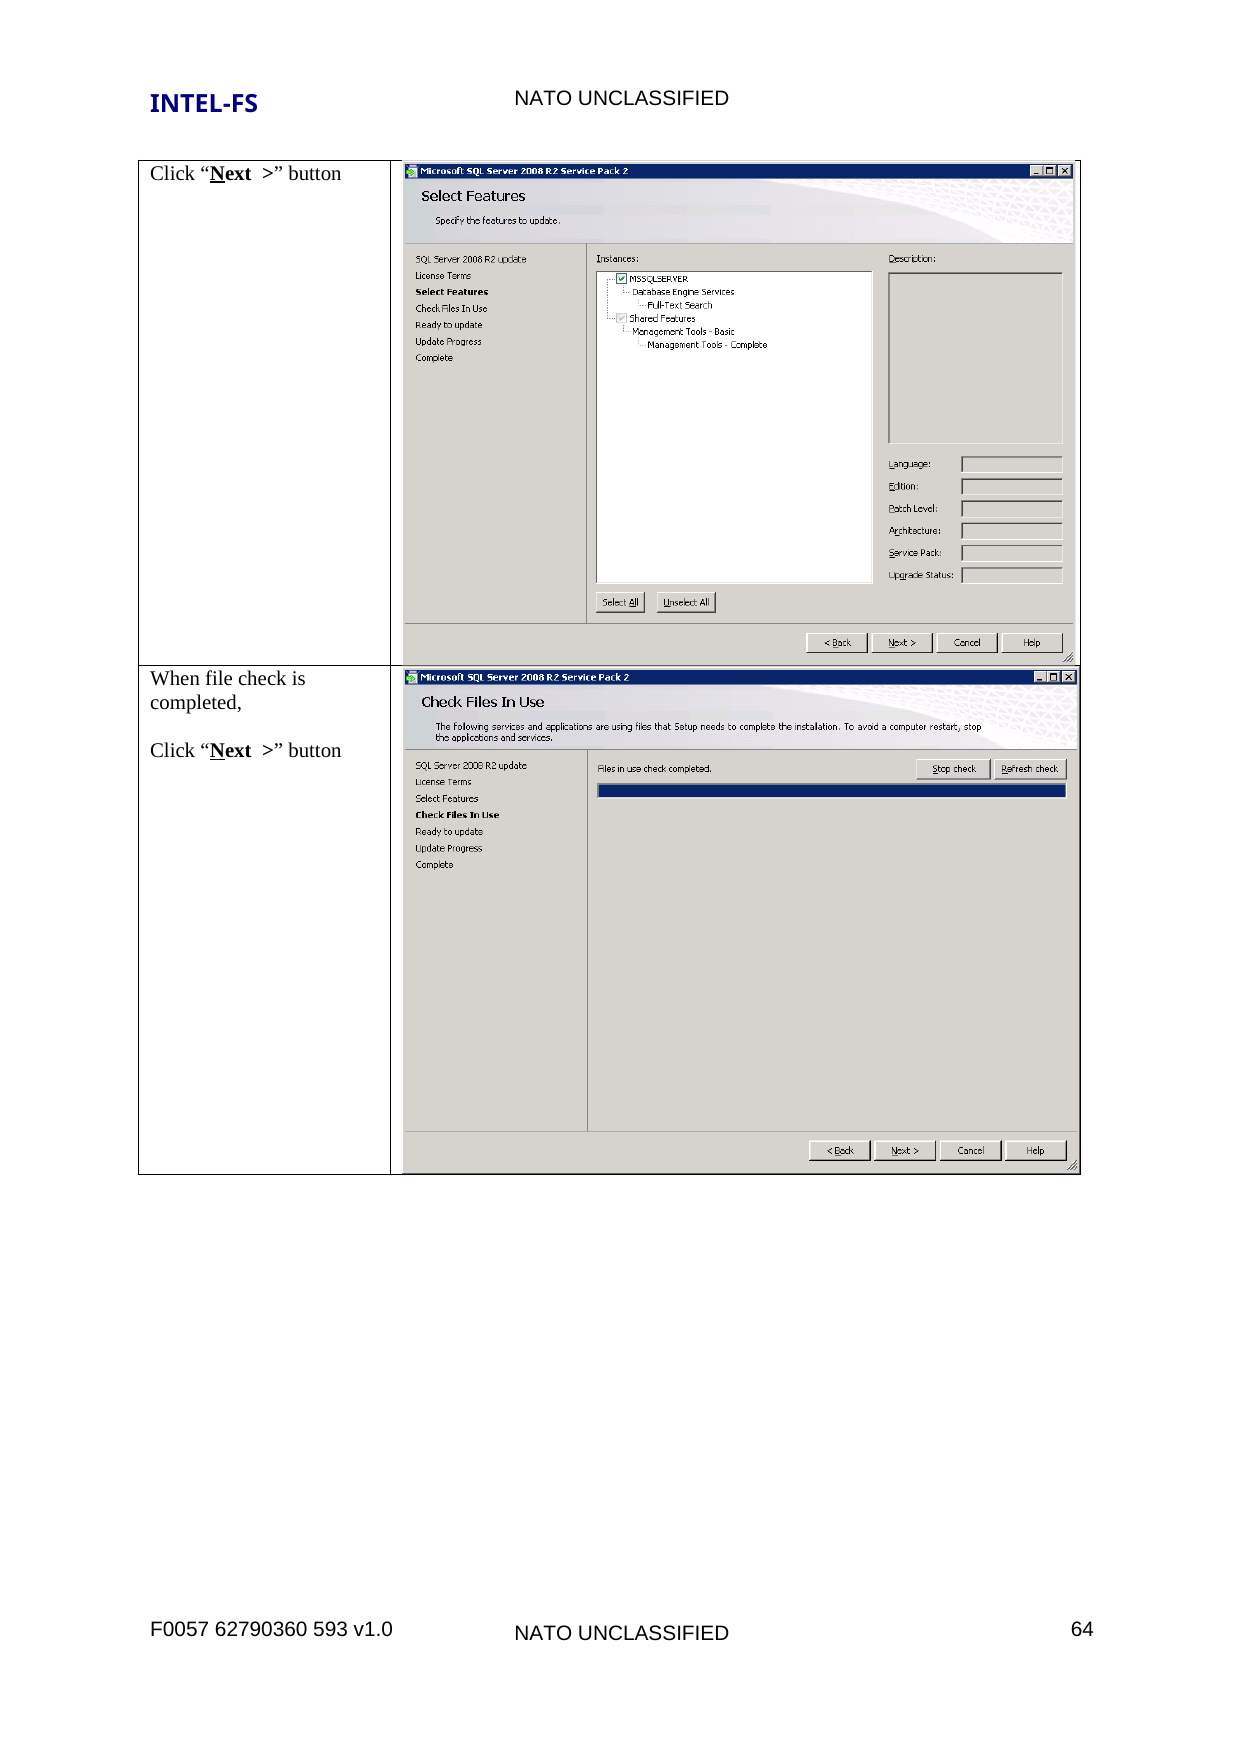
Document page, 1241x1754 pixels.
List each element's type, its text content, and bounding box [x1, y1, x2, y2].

table_cell When file check is completed, Click “Next >” button [139, 666, 390, 1174]
picture [401, 160, 1080, 1174]
table_cell [1076, 161, 1080, 665]
table_cell [391, 161, 401, 665]
table_cell Click “Next >” button [139, 161, 390, 665]
table_cell [391, 666, 401, 1174]
